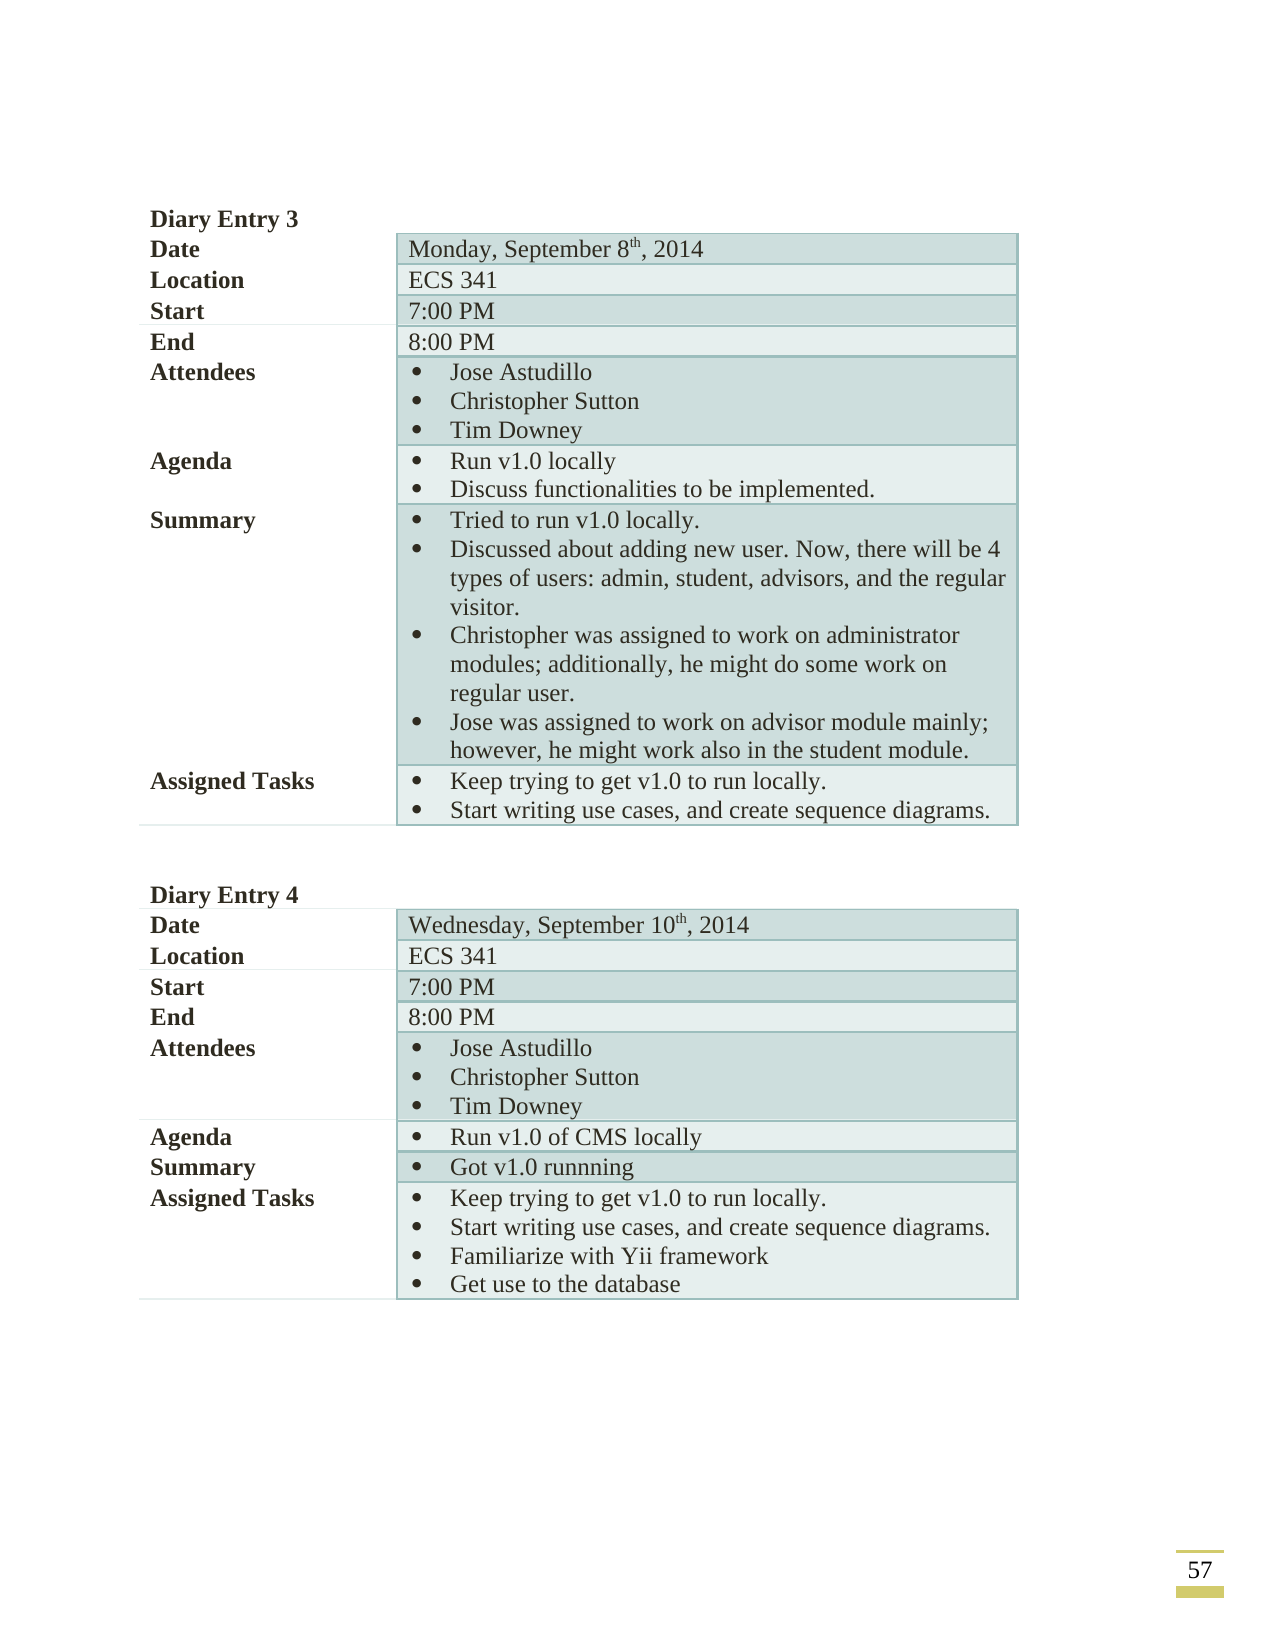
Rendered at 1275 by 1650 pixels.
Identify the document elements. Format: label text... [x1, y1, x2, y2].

table_cell Agenda [139, 1120, 396, 1150]
table_cell Run v1.0 locally Discuss functionalities to be implemented. [398, 446, 1016, 503]
table_cell Keep trying to get v1.0 to run locally. Start writing use cases, and create sequence diagrams. [398, 766, 1016, 824]
table_cell Tried to run v1.0 locally. Discussed about adding new user. Now, there will be 4 types of users: admin, student, advisors, and the regular visitor. Christopher was assigned to work on administrator modules; additionally, he might do some work on regular user. Jose was assigned to work on advisor module mainly; however, he might work also in the student module. [398, 505, 1016, 764]
table_cell Date [139, 909, 396, 939]
table_cell Jose Astudillo Christopher Sutton Tim Downey [398, 1033, 1016, 1119]
table_cell Wednesday, September 10th, 2014 [398, 910, 1016, 939]
table_cell Location [139, 939, 396, 969]
table_cell 7:00 PM [398, 296, 1016, 324]
table_cell Summary [139, 503, 396, 764]
table_cell Location [139, 263, 396, 294]
table_cell End [139, 1000, 396, 1031]
table_cell Jose Astudillo Christopher Sutton Tim Downey [398, 358, 1016, 444]
table_cell Start [139, 294, 396, 324]
table_cell Start [139, 970, 396, 1000]
table_cell Assigned Tasks [139, 1181, 396, 1298]
table_cell Attendees [139, 1031, 396, 1119]
table_cell Date [139, 233, 396, 263]
table_cell 8:00 PM [398, 327, 1016, 355]
table_cell Run v1.0 of CMS locally [398, 1122, 1016, 1150]
table_header Diary Entry 4 [139, 880, 1017, 908]
table_cell Monday, September 8th, 2014 [398, 234, 1016, 263]
table_cell End [139, 325, 396, 355]
table_cell Keep trying to get v1.0 to run locally. Start writing use cases, and create sequence diagrams. Familiarize with Yii framework Get use to the database [398, 1183, 1016, 1298]
table_cell 8:00 PM [398, 1003, 1016, 1031]
table_cell Summary [139, 1150, 396, 1181]
table_cell ECS 341 [398, 265, 1016, 294]
table_cell Got v1.0 runnning [398, 1153, 1016, 1181]
table_cell ECS 341 [398, 941, 1016, 969]
table_cell Agenda [139, 444, 396, 503]
table_cell Assigned Tasks [139, 764, 396, 824]
table_cell Attendees [139, 355, 396, 444]
table_cell 7:00 PM [398, 972, 1016, 1000]
table_header Diary Entry 3 [139, 204, 1017, 233]
